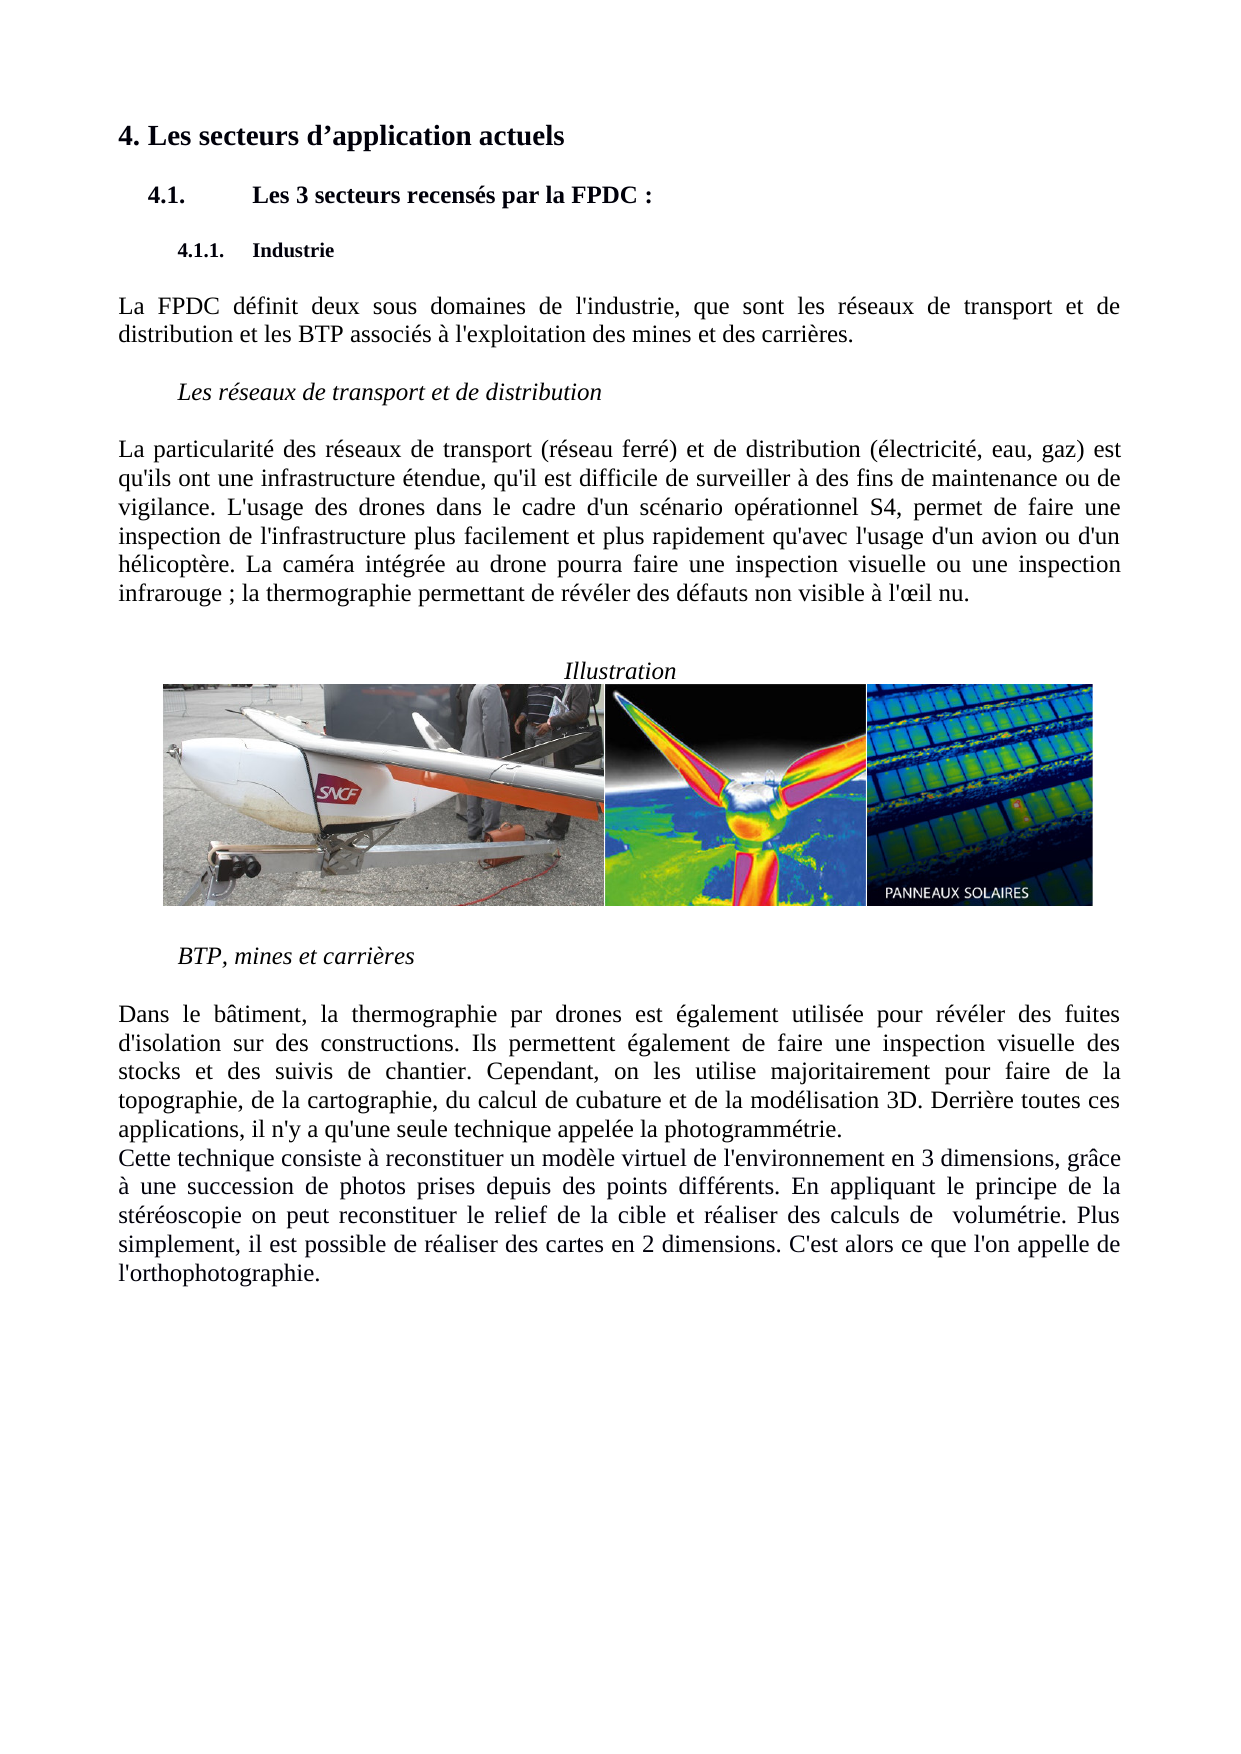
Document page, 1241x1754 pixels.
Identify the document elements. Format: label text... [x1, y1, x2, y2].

text La particularité des réseaux de transport (réseau ferré) et de distribution (électricité, eau, gaz) est qu'ils ont une infrastructure étendue, qu'il est difficile de surveiller à des fins de maintenance ou de vigilance. L'usage des drones dans le cadre d'un scénario opérationnel S4, permet de faire une inspection de l'infrastructure plus facilement et plus rapidement qu'avec l'usage d'un avion ou d'un hélicoptère. La caméra intégrée au drone pourra faire une inspection visuelle ou une inspection infrarouge ; la thermographie permettant de révéler des défauts non visible à l'œil nu. [118, 434, 1122, 607]
picture [162, 684, 1093, 906]
text Dans le bâtiment, la thermographie par drones est également utilisée pour révéler des fuites d'isolation sur des constructions. Ils permettent également de faire une inspection visuelle des stocks et des suivis de chantier. Cependant, on les utilise majoritairement pour faire de la topographie, de la cartographie, du calcul de cubature et de la modélisation 3D. Derrière toutes ces applications, il n'y a qu'une seule technique appelée la photogrammétrie. [118, 999, 1122, 1143]
subtitle Industrie [177, 238, 1122, 262]
picture [968, 684, 980, 694]
subtitle BTP, mines et carrières [177, 941, 1122, 970]
text La FPDC définit deux sous domaines de l'industrie, que sont les réseaux de transport et de distribution et les BTP associés à l'exploitation des mines et des carrières. [118, 291, 1122, 348]
picture [1005, 684, 1017, 695]
subtitle Les réseaux de transport et de distribution [177, 377, 1122, 406]
picture [1060, 708, 1067, 715]
picture [1020, 684, 1029, 693]
text Cette technique consiste à reconstituer un modèle virtuel de l'environnement en 3 dimensions, grâce à une succession de photos prises depuis des points différents. En appliquant le principe de la stéréoscopie on peut reconstituer le relief de la cible et réaliser des calculs de volumétrie. Plus simplement, il est possible de réaliser des cartes en 2 dimensions. C'est alors ce que l'on appelle de l'orthophotographie. [118, 1143, 1122, 1286]
subtitle Les 3 secteurs recensés par la FPDC : [148, 180, 1122, 209]
subtitle Les secteurs d’application actuels [118, 118, 1122, 152]
